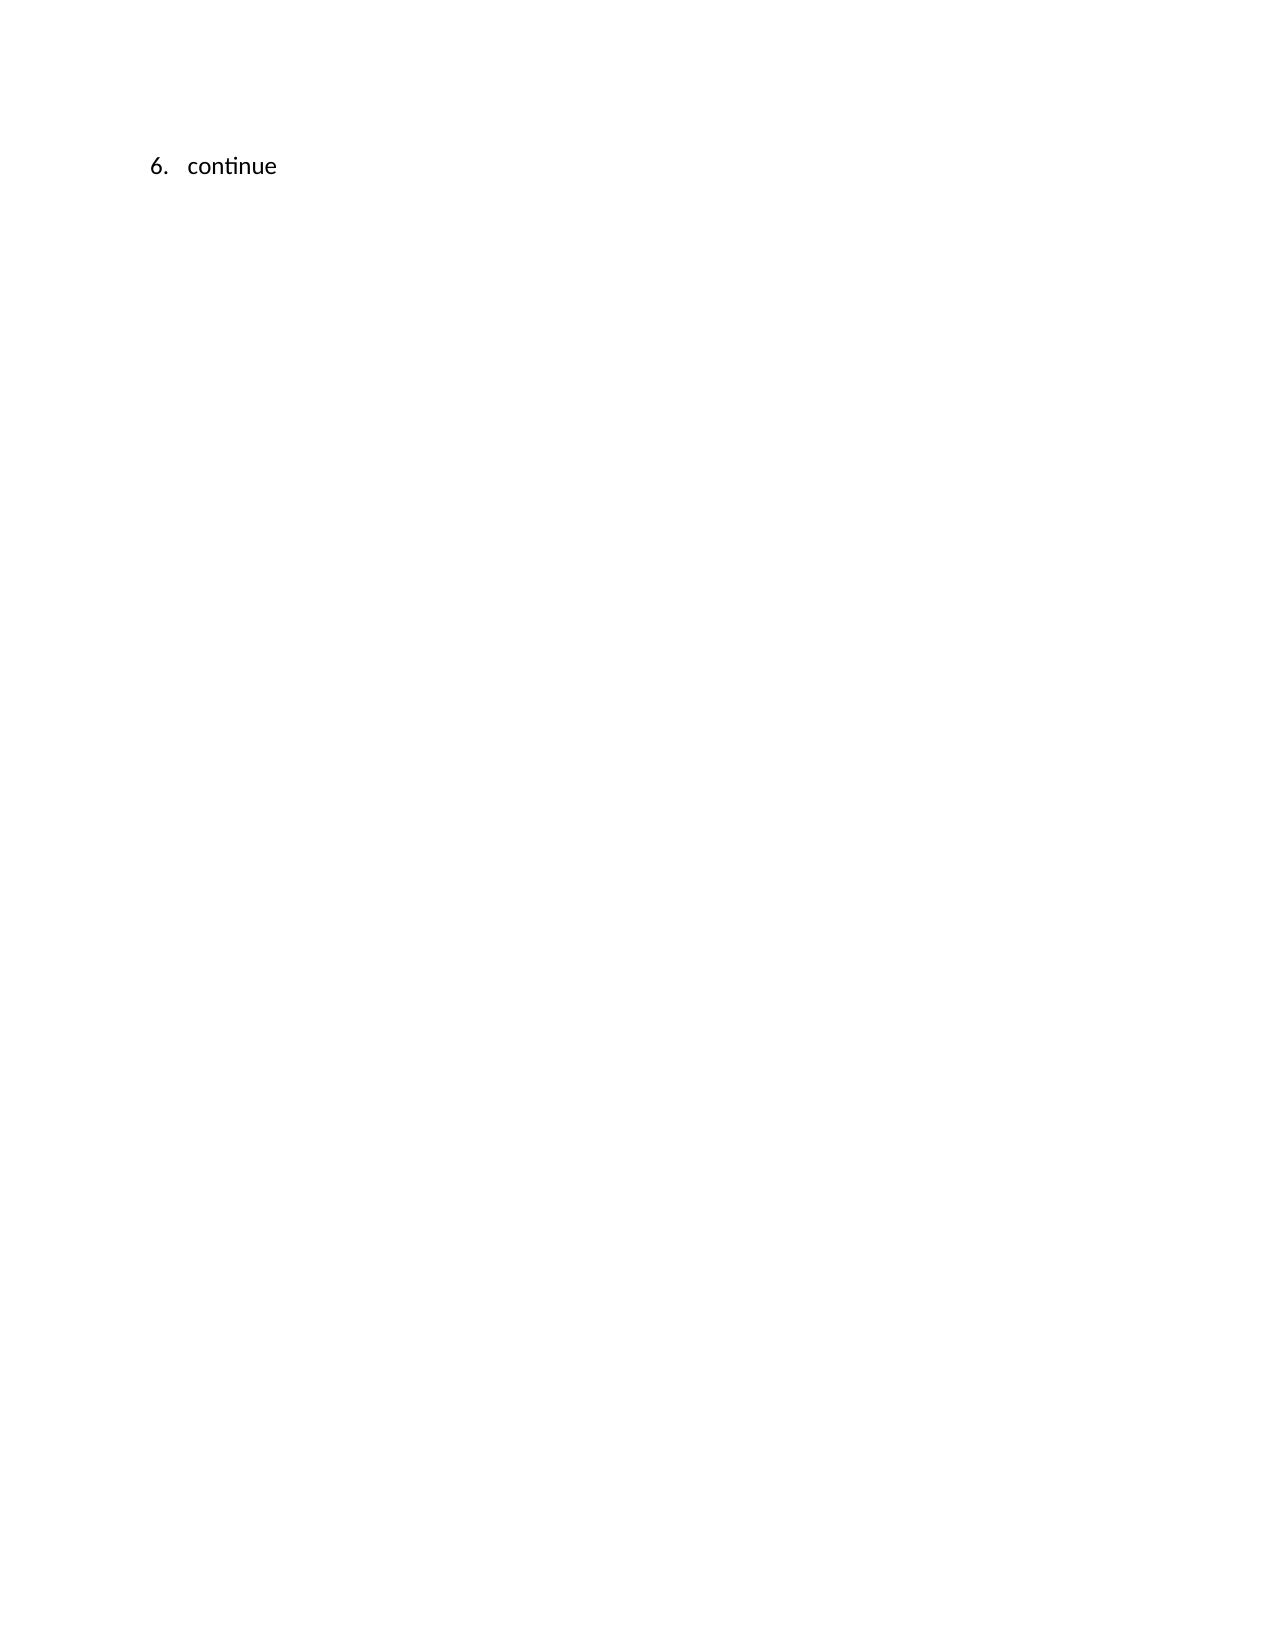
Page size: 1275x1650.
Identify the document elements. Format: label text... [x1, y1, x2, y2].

list continue [150, 150, 1125, 181]
